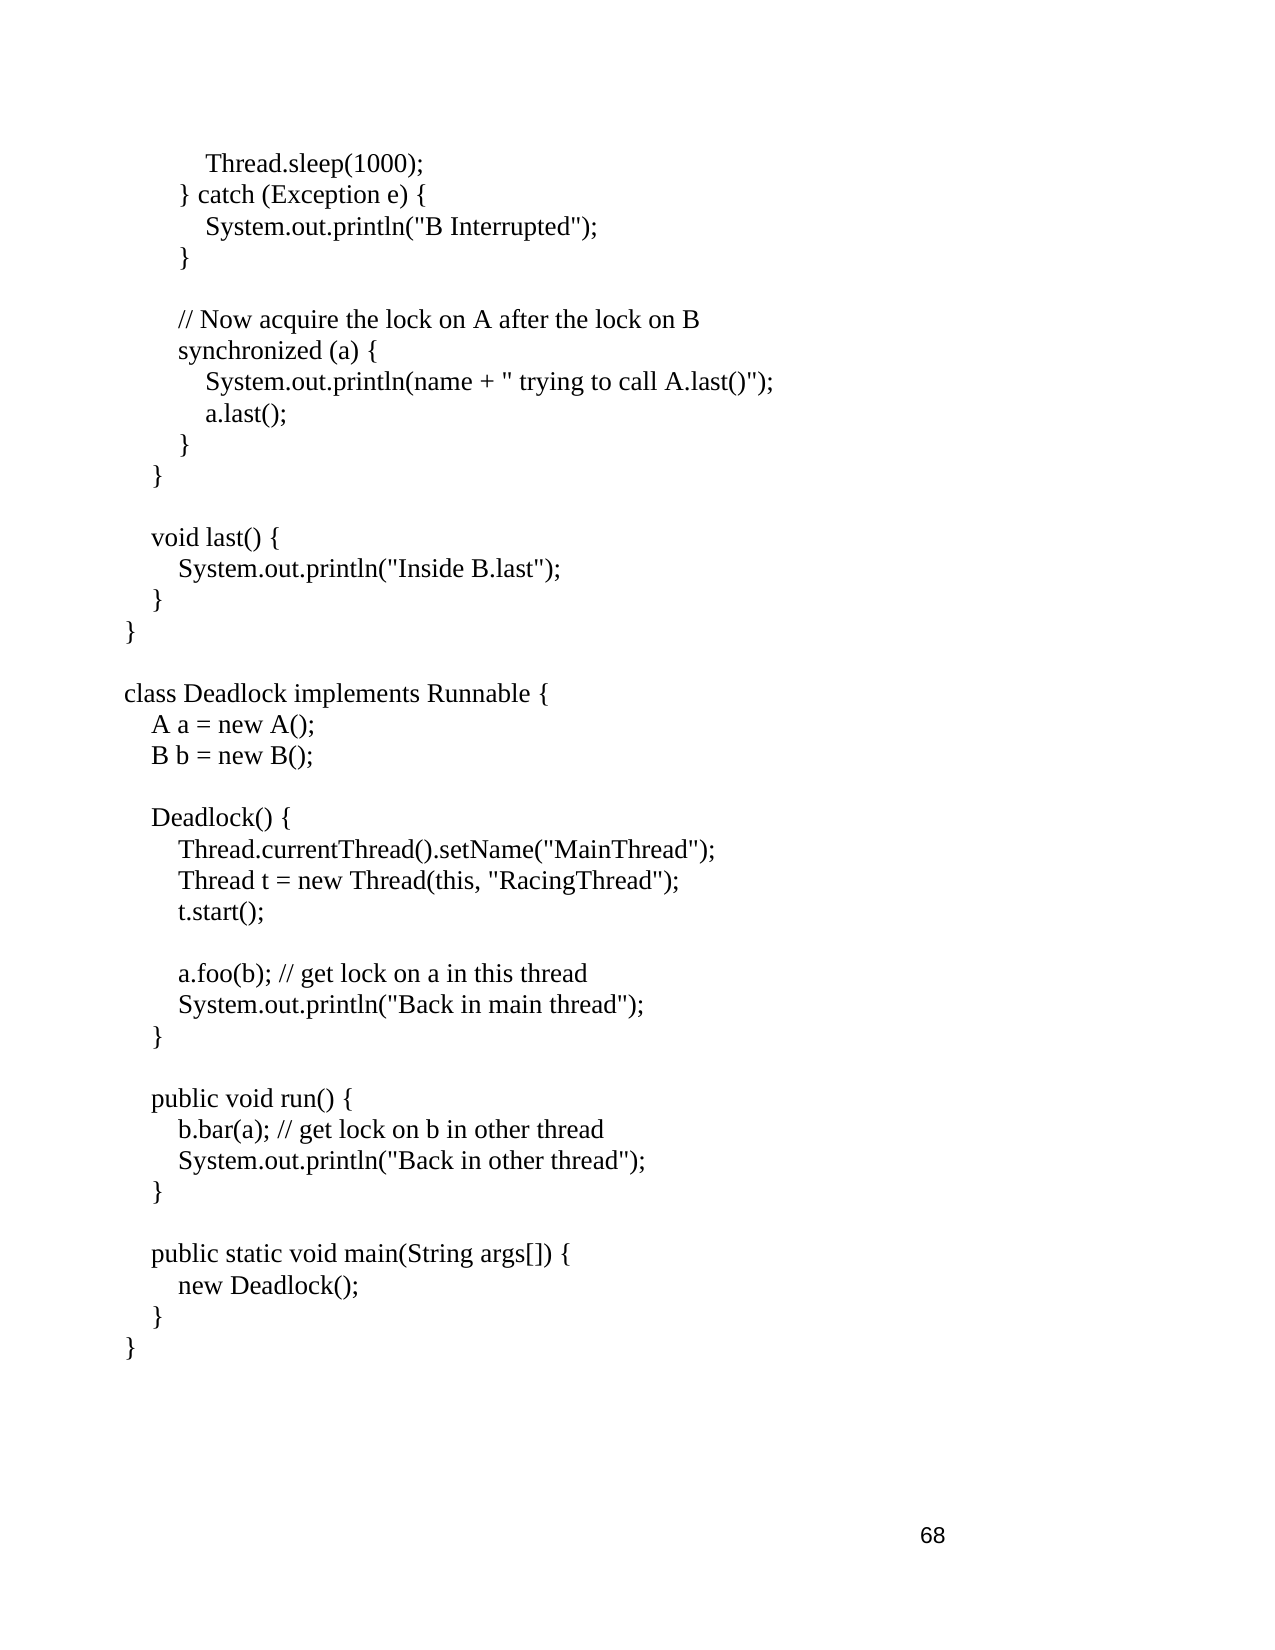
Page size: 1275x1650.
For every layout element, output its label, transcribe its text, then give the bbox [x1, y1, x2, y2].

text Thread.sleep(1000); [124, 147, 1236, 179]
text } [124, 1331, 1236, 1362]
text } [124, 1019, 1236, 1051]
text a.foo(b); // get lock on a in this thread [124, 957, 1236, 988]
text System.out.println("Back in other thread"); [124, 1144, 1236, 1175]
text } [124, 615, 1236, 646]
text } [124, 1300, 1236, 1331]
text B b = new B(); [124, 739, 1236, 770]
text Deadlock() { [124, 802, 1236, 833]
text System.out.println("B Interrupted"); [124, 210, 1236, 241]
text b.bar(a); // get lock on b in other thread [124, 1113, 1236, 1144]
text synchronized (a) { [124, 334, 1236, 366]
text A a = new A(); [124, 708, 1236, 739]
text t.start(); [124, 895, 1236, 926]
text } [124, 1175, 1236, 1206]
text } [124, 428, 1236, 459]
text // Now acquire the lock on A after the lock on B [124, 303, 1236, 334]
text Thread t = new Thread(this, "RacingThread"); [124, 864, 1236, 895]
text class Deadlock implements Runnable { [124, 677, 1236, 708]
text System.out.println(name + " trying to call A.last()"); [124, 366, 1236, 397]
text } [124, 459, 1236, 490]
text public static void main(String args[]) { [124, 1238, 1236, 1269]
text Thread.currentThread().setName("MainThread"); [124, 833, 1236, 864]
text } catch (Exception e) { [124, 179, 1236, 210]
text void last() { [124, 521, 1236, 552]
text } [124, 583, 1236, 615]
text a.last(); [124, 397, 1236, 428]
text System.out.println("Back in main thread"); [124, 988, 1236, 1019]
text public void run() { [124, 1082, 1236, 1113]
text new Deadlock(); [124, 1269, 1236, 1300]
text } [124, 241, 1236, 272]
text System.out.println("Inside B.last"); [124, 552, 1236, 583]
